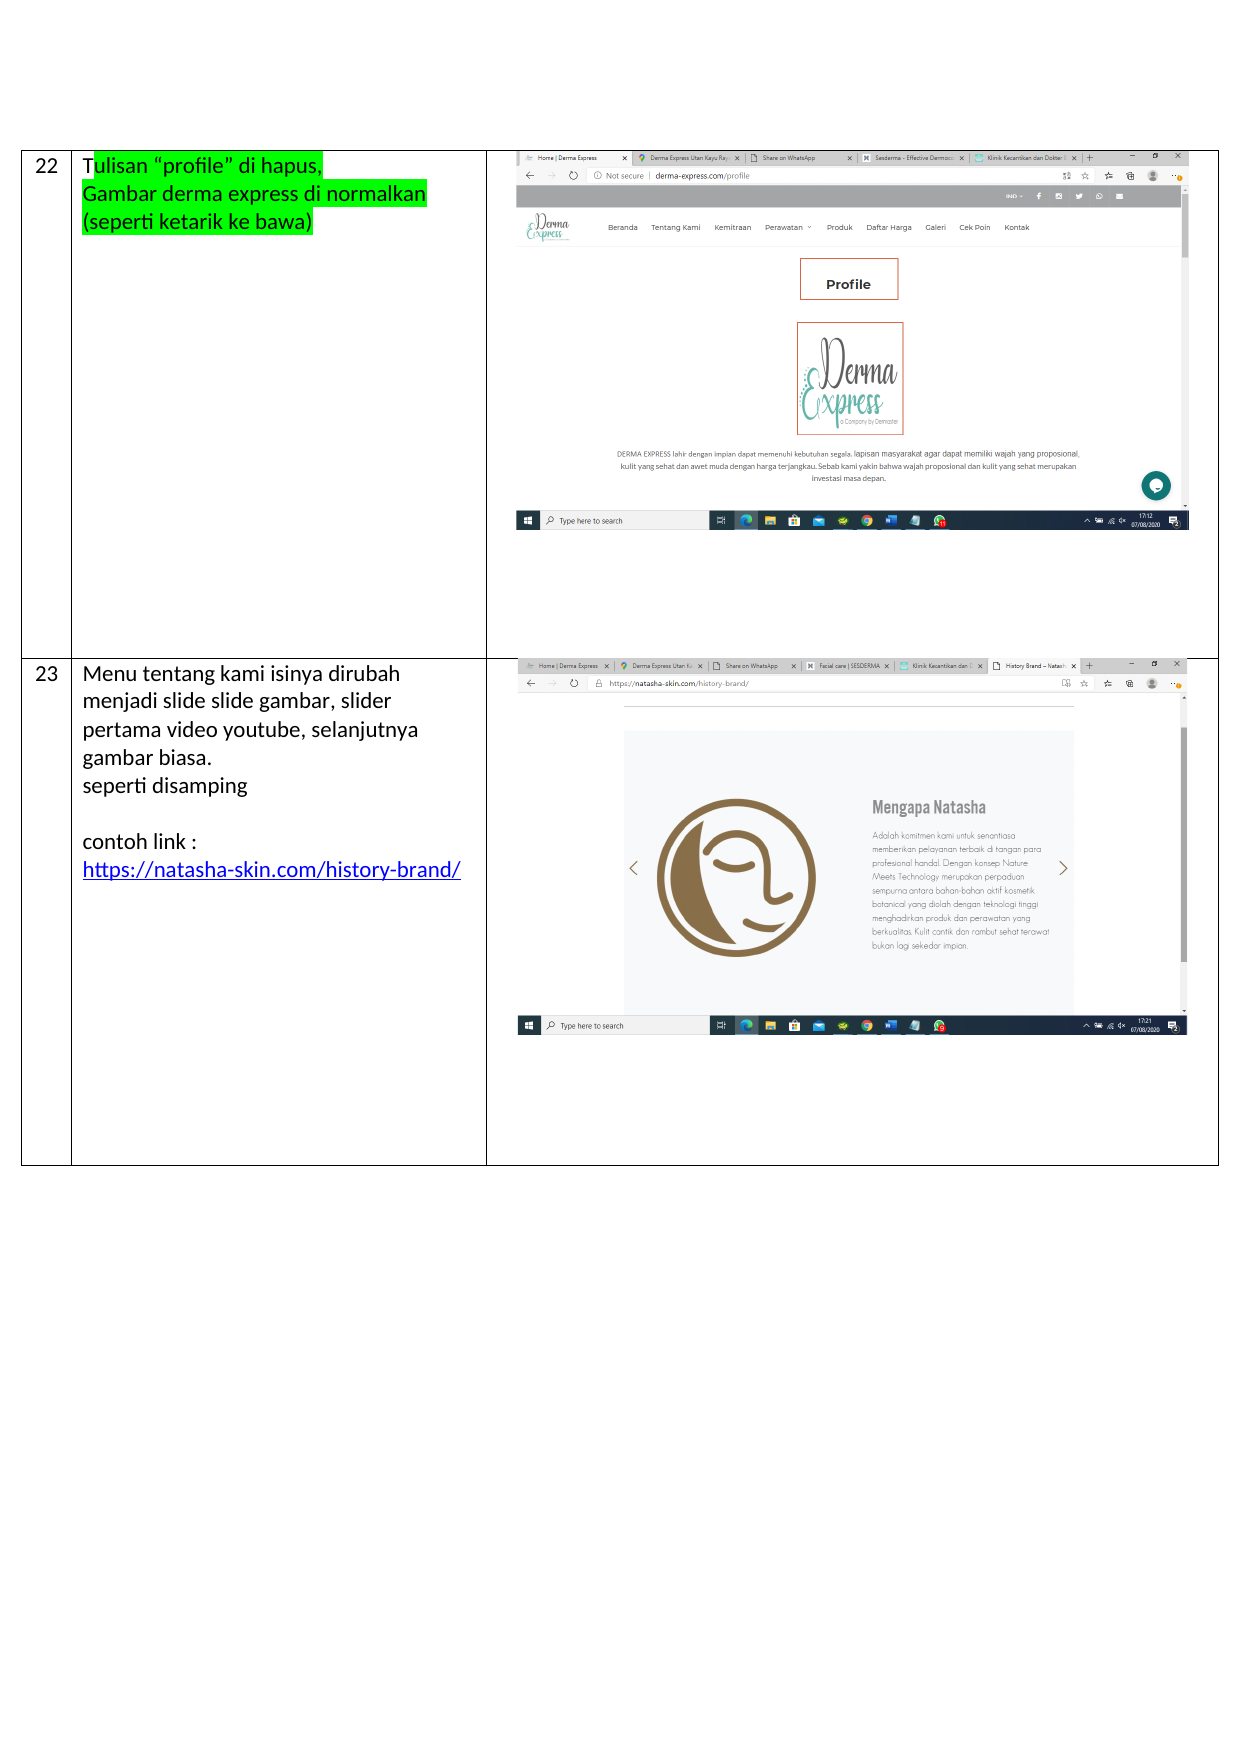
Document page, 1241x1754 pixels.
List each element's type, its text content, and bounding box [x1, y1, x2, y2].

picture [516, 151, 1189, 530]
table_cell [487, 151, 1218, 658]
table_cell Menu tentang kami isinya dirubah menjadi slide slide gambar, slider pertama video youtube, selanjutnya gambar biasa. seperti disamping contoh link : https://natasha-skin.com/history-brand/ [72, 659, 486, 1165]
table_cell [487, 659, 1218, 1165]
table_cell Tulisan “profile” di hapus, Gambar derma express di normalkan (seperti ketarik ke bawa) [72, 151, 486, 658]
picture [517, 658, 1188, 1035]
table_cell 22 [22, 151, 71, 658]
table_cell 23 [22, 659, 71, 1165]
